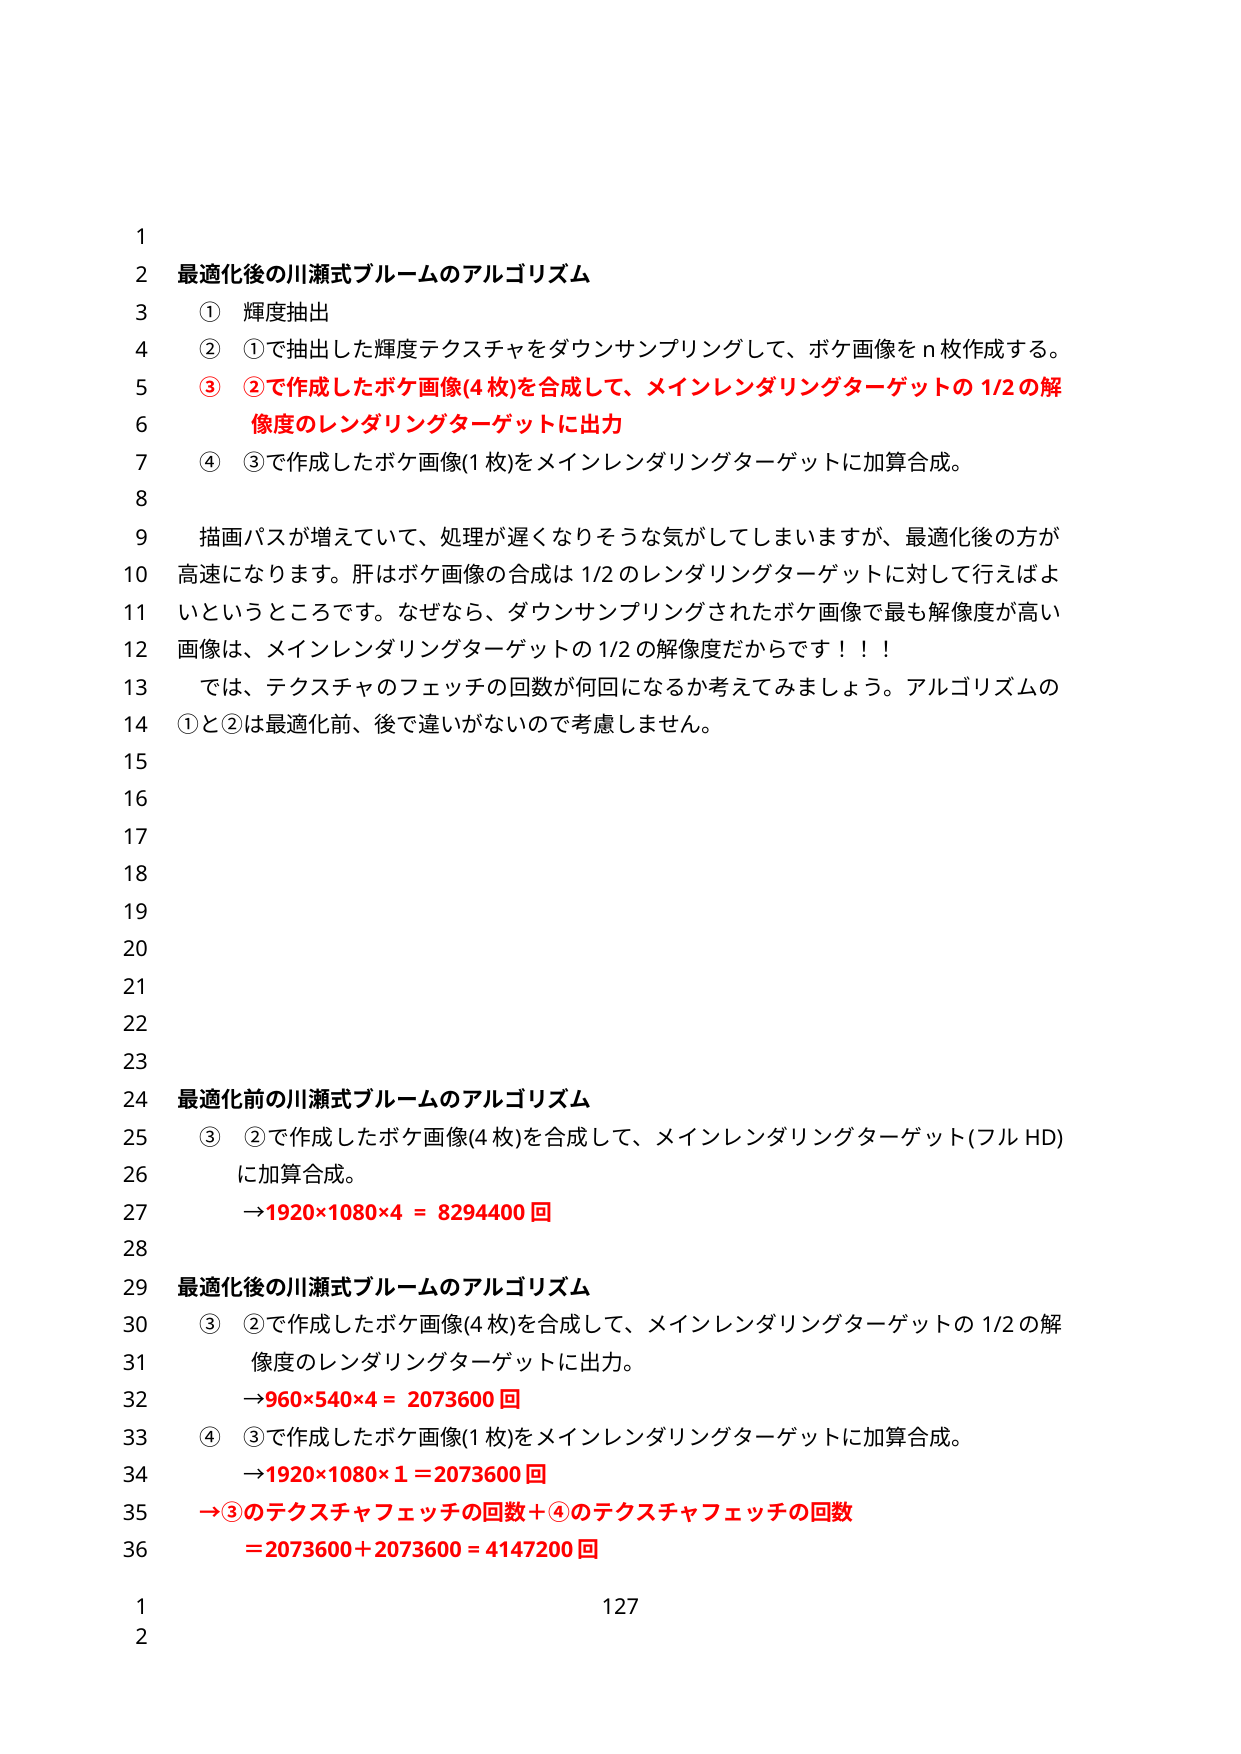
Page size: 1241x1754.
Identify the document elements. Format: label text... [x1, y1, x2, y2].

text 最適化後の川瀬式ブルームのアルゴリズム [177, 254, 1063, 292]
text 描画パスが増えていて、処理が遅くなりそうな気がしてしまいますが、最適化後の方が高速になります。肝はボケ画像の合成は1/2のレンダリングターゲットに対して行えばよいというところです。なぜなら、ダウンサンプリングされたボケ画像で最も解像度が高い画像は、メインレンダリングターゲットの1/2の解像度だからです！！！ [177, 517, 1063, 667]
text ③ ②で作成したボケ画像(4枚)を合成して、メインレンダリングターゲットの1/2の解像度のレンダリングターゲットに出力 [177, 367, 1063, 442]
text 最適化前の川瀬式ブルームのアルゴリズム [177, 1079, 1063, 1117]
text ② ①で抽出した輝度テクスチャをダウンサンプリングして、ボケ画像をn枚作成する。 [177, 329, 1063, 367]
text ④ ③で作成したボケ画像(1枚)をメインレンダリングターゲットに加算合成。 [177, 442, 1063, 479]
text では、テクスチャのフェッチの回数が何回になるか考えてみましょう。アルゴリズムの①と②は最適化前、後で違いがないので考慮しません。 [177, 667, 1063, 742]
text →1920×1080×１＝2073600回 [177, 1454, 1063, 1492]
text ③ ②で作成したボケ画像(4枚)を合成して、メインレンダリングターゲット(フルHD)に加算合成。 [177, 1117, 1063, 1192]
text ③ ②で作成したボケ画像(4枚)を合成して、メインレンダリングターゲットの1/2の解像度のレンダリングターゲットに出力。 [177, 1304, 1063, 1379]
text ＝2073600＋2073600 = 4147200回 [177, 1529, 1063, 1567]
text →960×540×4 = 2073600回 [177, 1379, 1063, 1417]
text ④ ③で作成したボケ画像(1枚)をメインレンダリングターゲットに加算合成。 [177, 1417, 1063, 1454]
text ① 輝度抽出 [177, 292, 1063, 329]
text →1920×1080×4 = 8294400回 [177, 1192, 1063, 1229]
text 最適化後の川瀬式ブルームのアルゴリズム [177, 1267, 1063, 1304]
text →③のテクスチャフェッチの回数＋④のテクスチャフェッチの回数 [177, 1492, 1063, 1529]
